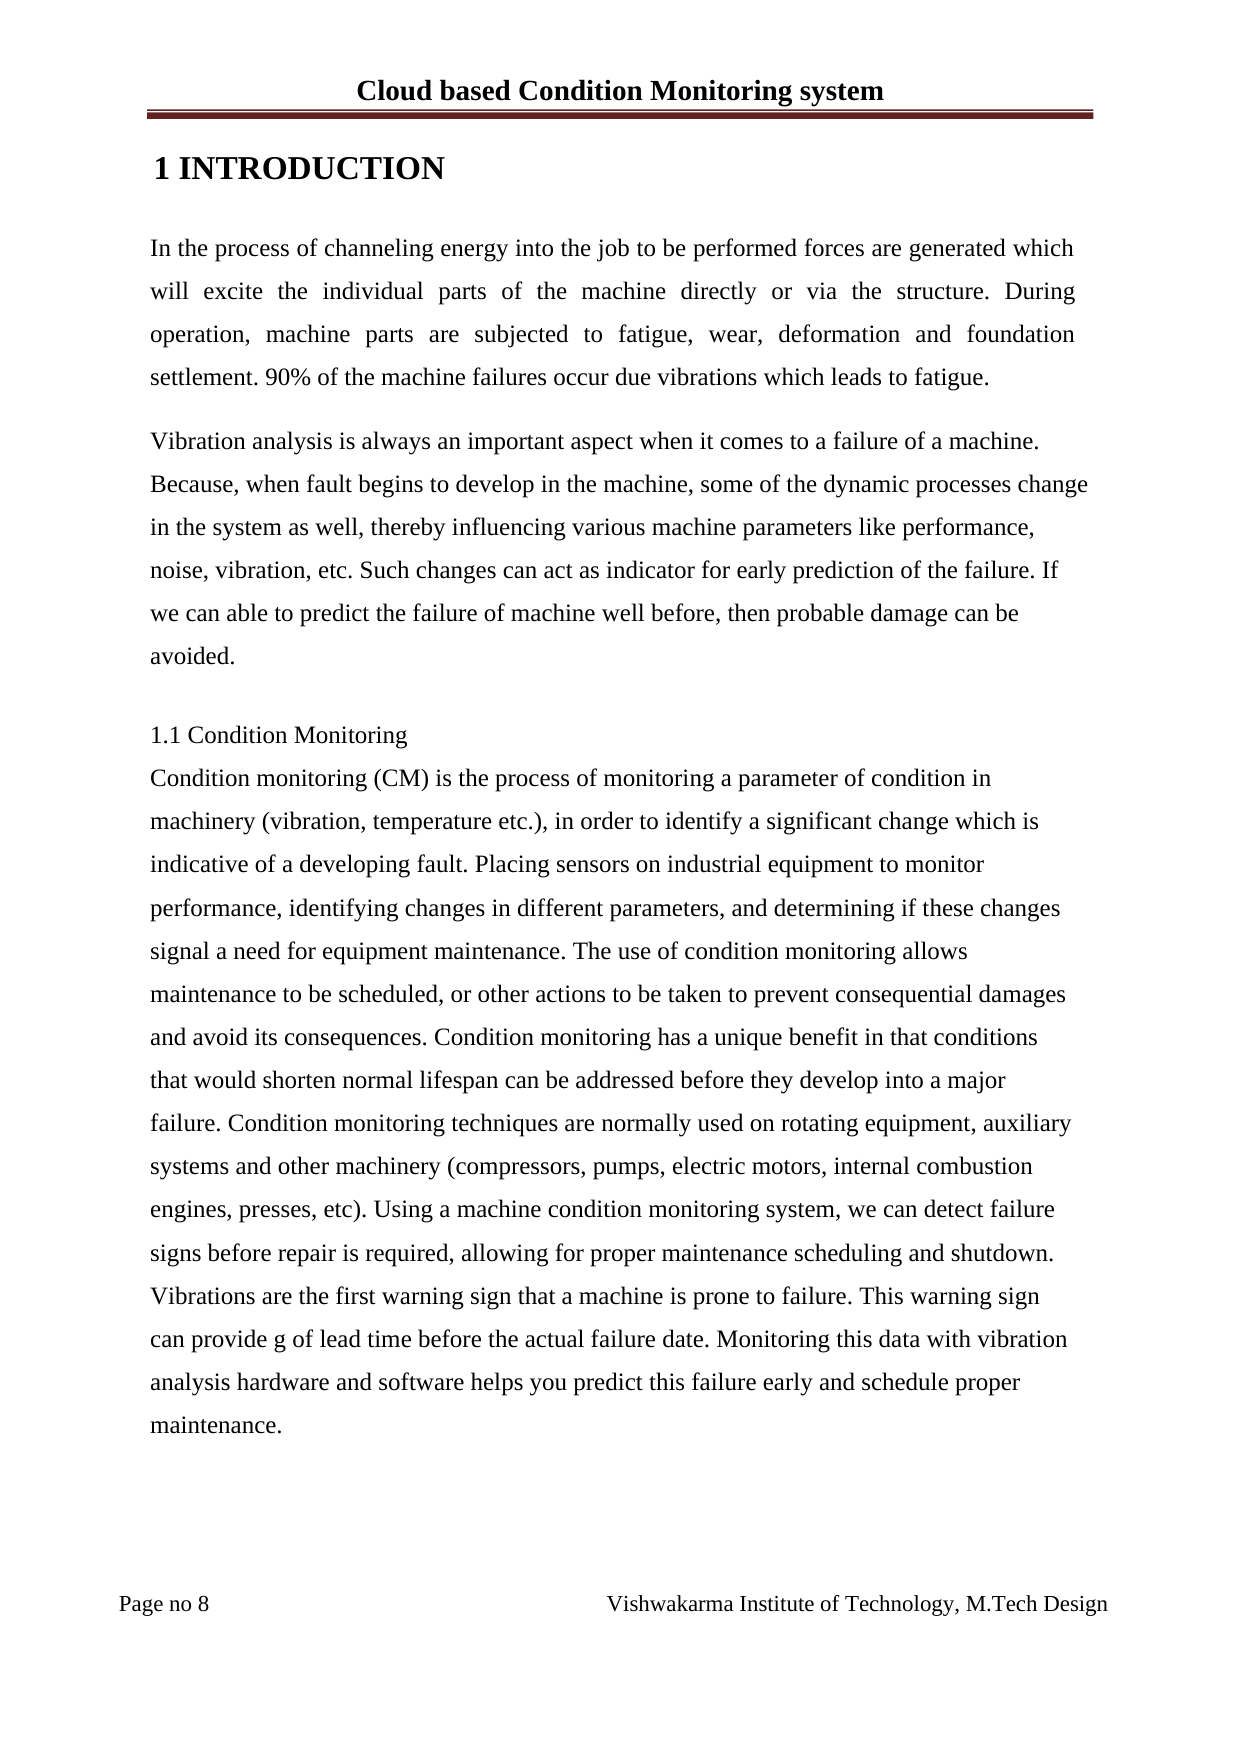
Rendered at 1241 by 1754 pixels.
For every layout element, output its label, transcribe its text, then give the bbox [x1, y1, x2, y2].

text Vibration analysis is always an important aspect when it comes to a failure of a machine. Because, when fault begins to develop in the machine, some of the dynamic processes change in the system as well, thereby influencing various machine parameters like performance, noise, vibration, etc. Such changes can act as indicator for early prediction of the failure. If we can able to predict the failure of machine well before, then probable damage can be avoided. [150, 426, 1089, 670]
text In the process of channeling energy into the job to be performed forces are generated which will excite the individual parts of the machine directly or via the structure. During operation, machine parts are subjected to fatigue, wear, deformation and foundation settlement. 90% of the machine failures occur due vibrations which leads to fatigue. [150, 233, 1076, 391]
text Condition monitoring (CM) is the process of monitoring a parameter of condition in machinery (vibration, temperature etc.), in order to identify a significant change which is indicative of a developing fault. Placing sensors on industrial equipment to monitor performance, identifying changes in different parameters, and determining if these changes signal a need for equipment maintenance. The use of condition monitoring allows maintenance to be scheduled, or other actions to be taken to prevent consequential damages and avoid its consequences. Condition monitoring has a unique benefit in that conditions that would shorten normal lifespan can be addressed before they develop into a major failure. Condition monitoring techniques are normally used on rotating equipment, auxiliary systems and other machinery (compressors, pumps, electric motors, internal combustion engines, presses, etc). Using a machine condition monitoring system, we can detect failure signs before repair is required, allowing for proper maintenance scheduling and shutdown. Vibrations are the first warning sign that a machine is prone to failure. This warning sign can provide g of lead time before the actual failure date. Monitoring this data with vibration analysis hardware and software helps you predict this failure early and schedule proper maintenance. [150, 763, 1079, 1439]
subtitle 1.1 Condition Monitoring [119, 720, 1136, 749]
subtitle 1 INTRODUCTION [153, 149, 1087, 187]
